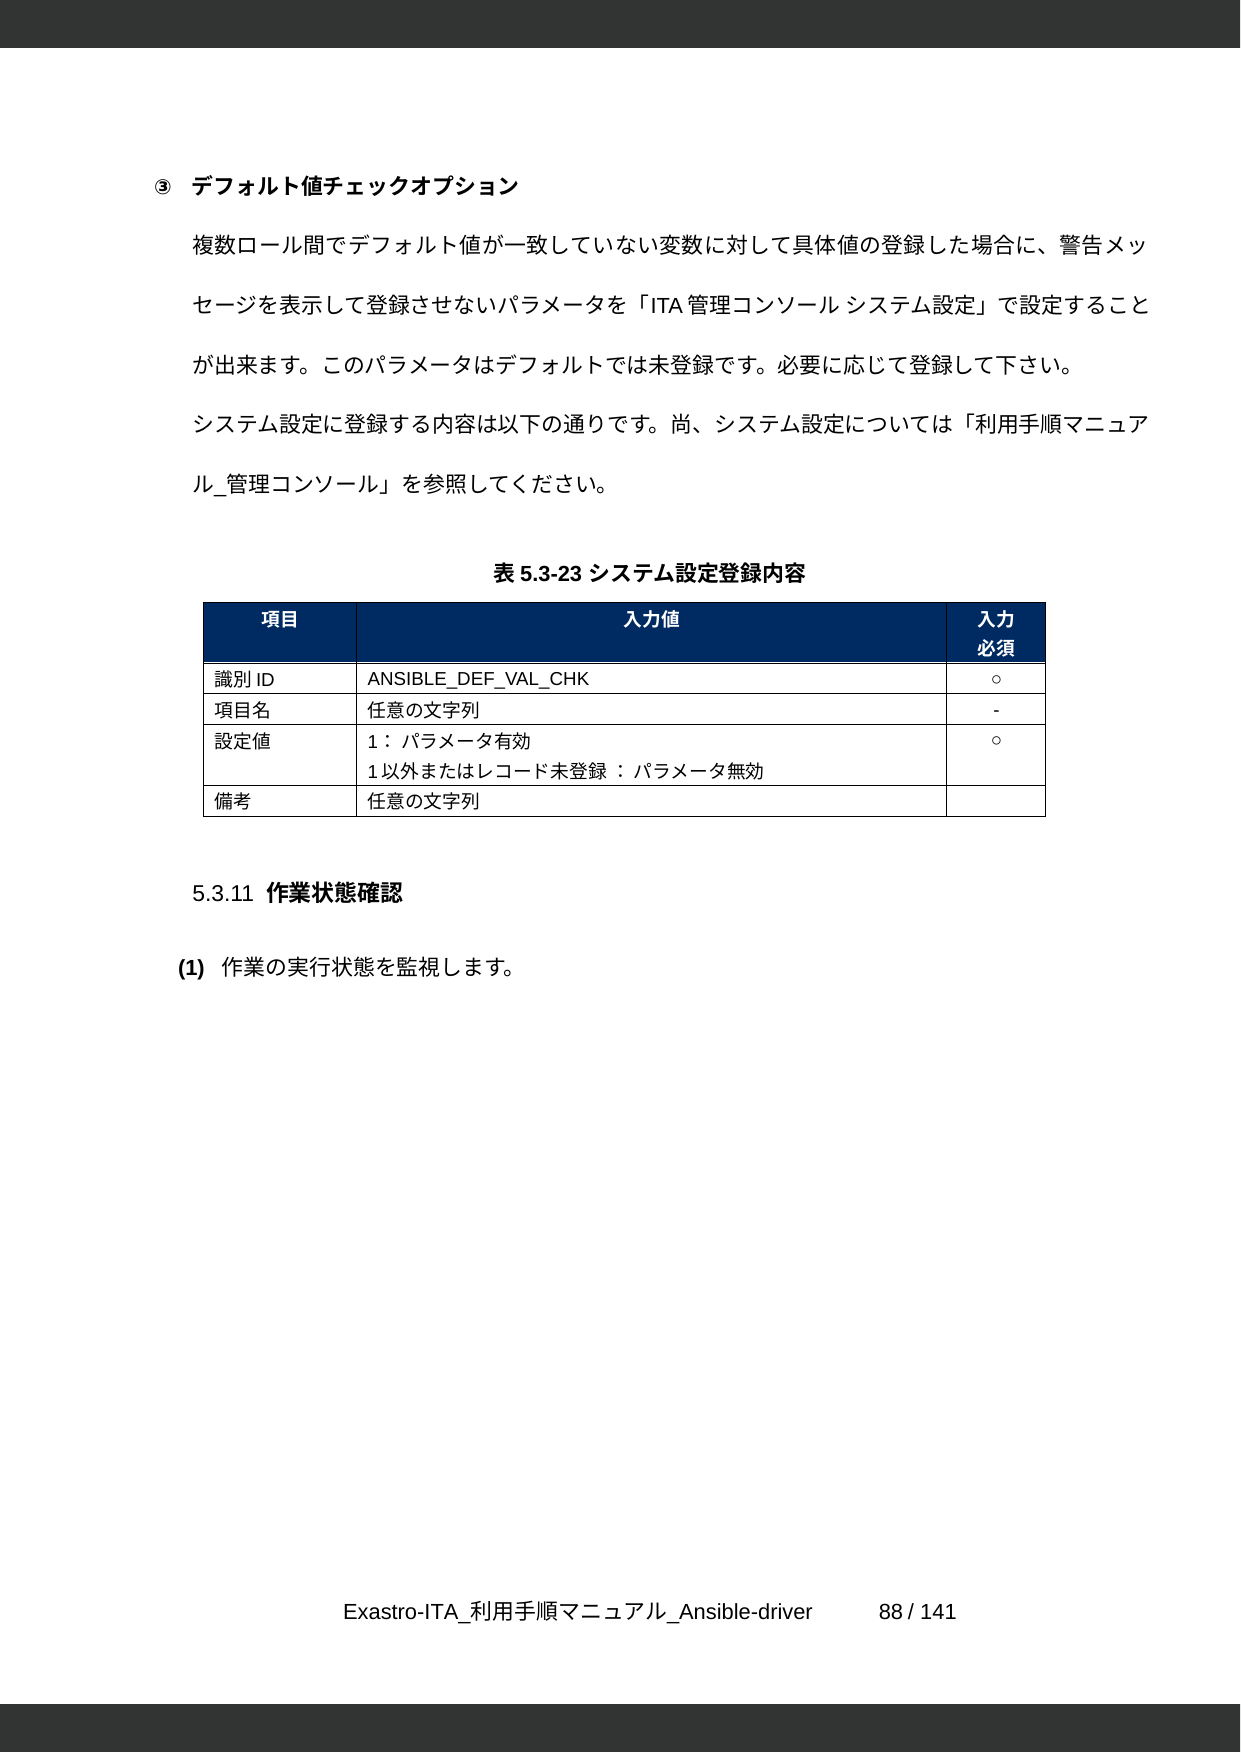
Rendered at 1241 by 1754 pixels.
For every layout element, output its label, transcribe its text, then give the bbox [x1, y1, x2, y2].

list 複数ロール間でデフォルト値が一致していない変数に対して具体値の登録した場合に、警告メッセージを表示して登録させないパラメータを「ITA管理コンソール システム設定」で設定することが出来ます。このパラメータはデフォルトでは未登録です。必要に応じて登録して下さい。 [192, 214, 1152, 393]
table_cell ○ [947, 664, 1045, 693]
subtitle 作業状態確認 [192, 861, 1152, 921]
list システム設定に登録する内容は以下の通りです。尚、システム設定については「利用手順マニュアル_管理コンソール」を参照してください。 [192, 393, 1152, 512]
table_header 入力 必須 [947, 603, 1045, 662]
table_cell ○ [947, 725, 1045, 785]
table_header 入力値 [357, 603, 946, 662]
table_cell 識別ID [204, 664, 356, 693]
table_cell 設定値 [204, 725, 356, 785]
table_cell 任意の文字列 [357, 786, 946, 816]
picture [0, 0, 1241, 48]
text 表 5.3-23 システム設定登録内容 [148, 542, 1152, 602]
table_cell 1： パラメータ有効 1以外またはレコード未登録 ： パラメータ無効 [357, 725, 946, 785]
table_cell [947, 786, 1045, 816]
table_header 項目 [204, 603, 356, 662]
table_cell 項目名 [204, 694, 356, 724]
table_cell ANSIBLE_DEF_VAL_CHK [357, 664, 946, 693]
table_cell - [947, 694, 1045, 724]
picture [0, 1704, 1241, 1752]
table_cell 任意の文字列 [357, 694, 946, 724]
list 作業の実行状態を監視します。 [178, 936, 1152, 995]
table_cell 備考 [204, 786, 356, 816]
list デフォルト値チェックオプション [154, 155, 1152, 214]
